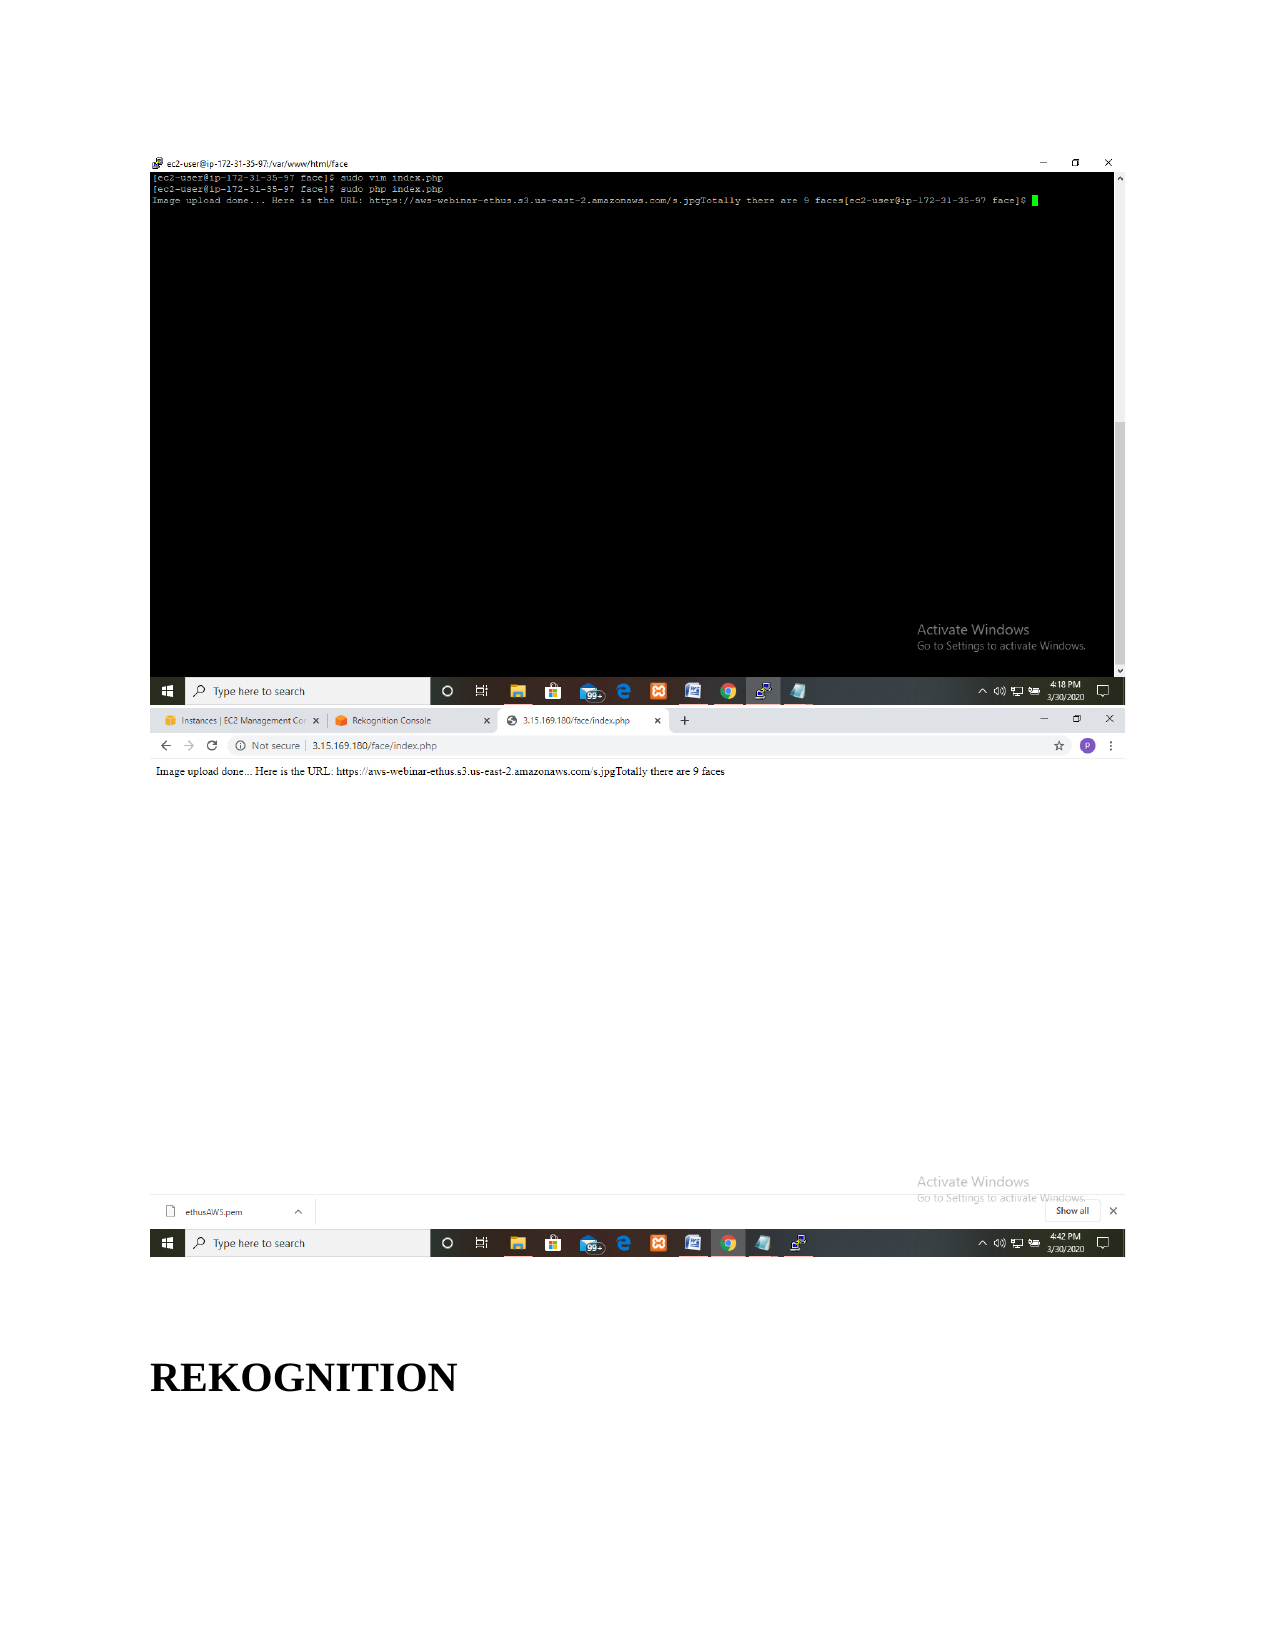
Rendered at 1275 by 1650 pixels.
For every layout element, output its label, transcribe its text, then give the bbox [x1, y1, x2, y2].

picture [150, 708, 1125, 1257]
picture [150, 156, 1125, 705]
text REKOGNITION [150, 1352, 1125, 1400]
